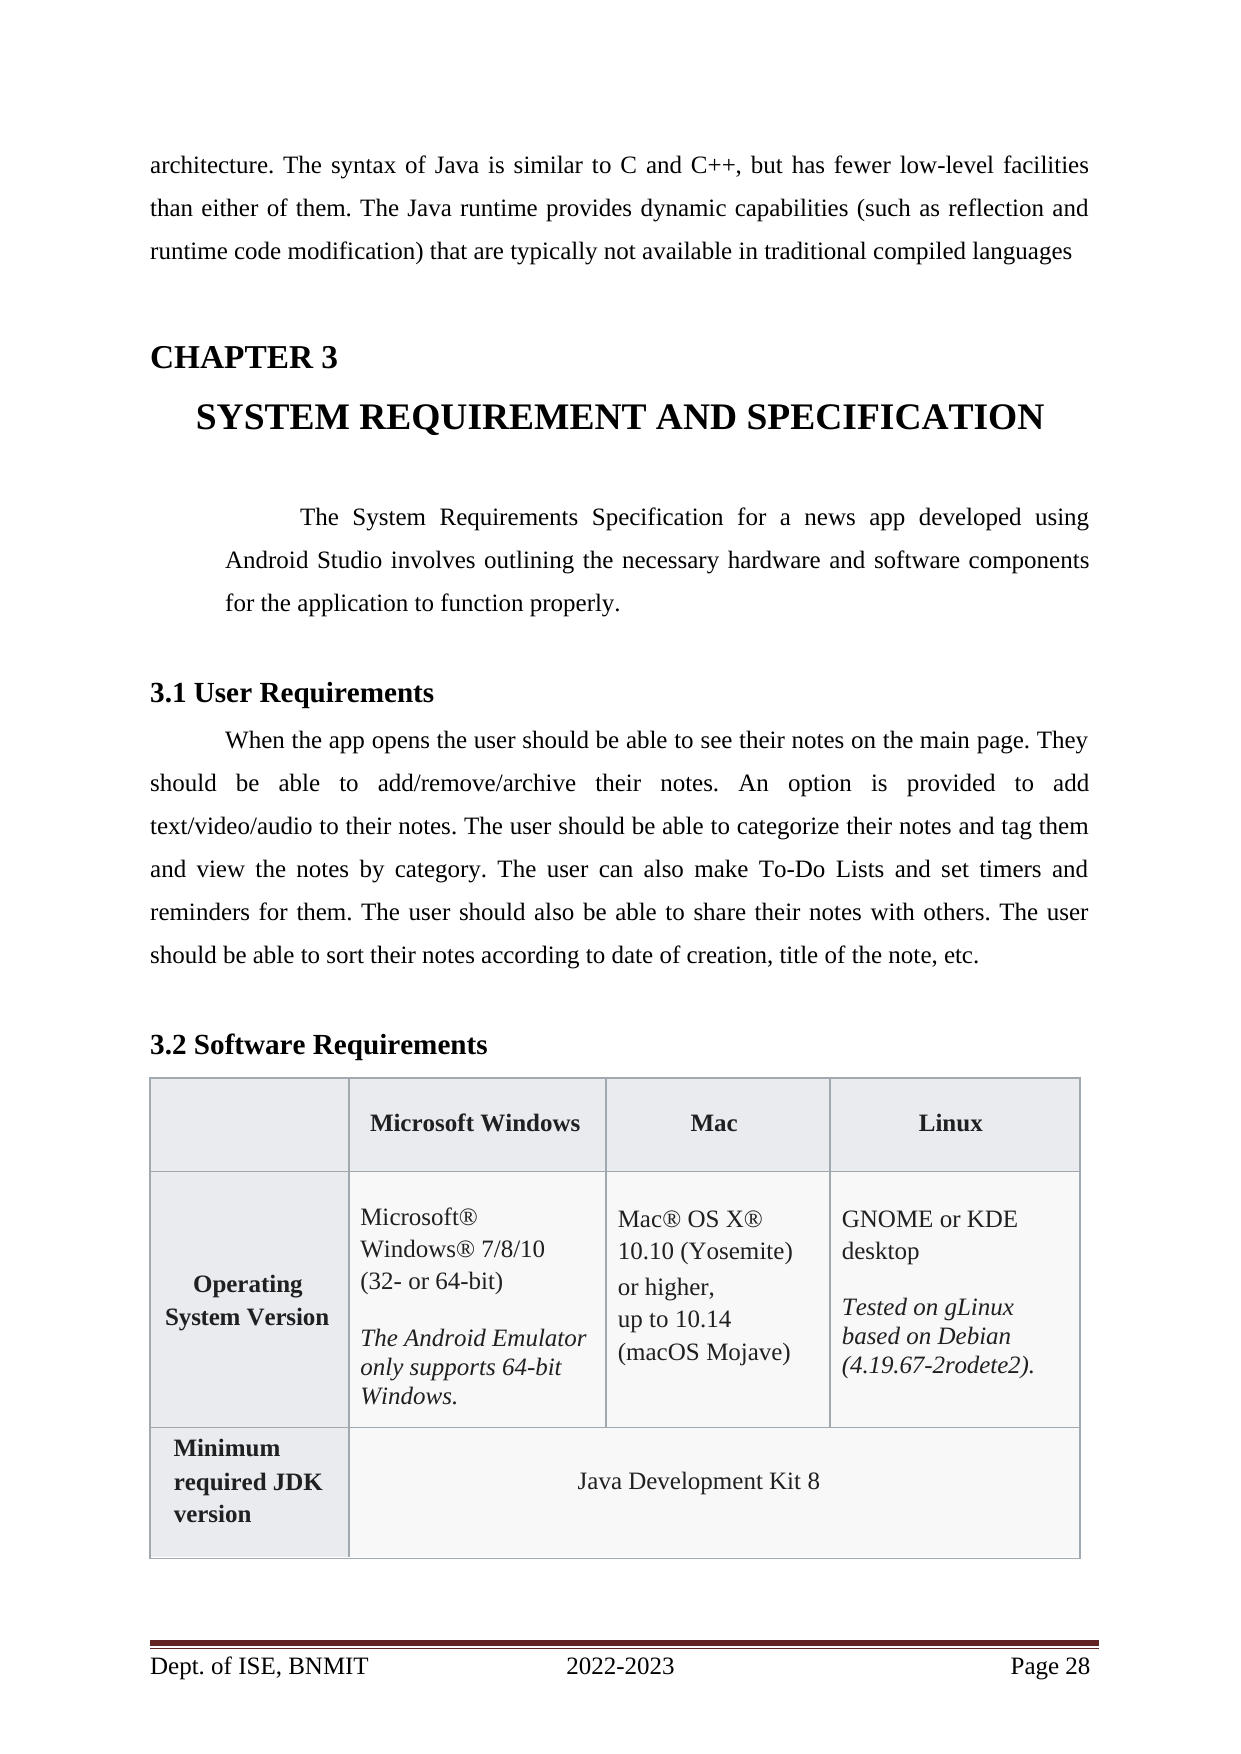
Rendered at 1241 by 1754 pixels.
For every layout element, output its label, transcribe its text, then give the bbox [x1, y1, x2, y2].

table_cell Operating System Version [151, 1172, 348, 1427]
table_cell Windows® 7/8/10 [350, 1234, 605, 1265]
text When the app opens the user should be able to see their notes on the main page. They should be able to add/remove/archive their notes. An option is provided to add text/video/audio to their notes. The user should be able to categorize their notes and tag them and view the notes by category. The user can also make To-Do Lists and set timers and reminders for them. The user should also be able to share their notes with others. The user should be able to sort their notes according to date of creation, title of the note, etc. [150, 725, 1090, 969]
table_cell Tested on gLinux based on Debian (4.19.67-2rodete2). [831, 1265, 1079, 1427]
table_cell Java Development Kit 8 [350, 1428, 1079, 1557]
table_header Mac [607, 1079, 829, 1171]
table_cell (32- or 64-bit) The Android Emulator only supports 64-bit Windows. [350, 1265, 605, 1427]
table_header Linux [831, 1079, 1079, 1171]
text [150, 150, 1090, 265]
table_cell Minimum required JDK version [151, 1428, 348, 1557]
text SYSTEM REQUIREMENT AND SPECIFICATION [150, 394, 1090, 437]
table_header [151, 1079, 348, 1171]
table_cell Microsoft® [350, 1172, 605, 1234]
text 3.2 Software Requirements [150, 1027, 1090, 1060]
text CHAPTER 3 [150, 337, 1090, 375]
table_cell Mac® OS X® [607, 1172, 829, 1234]
table_cell or higher, up to 10.14 (macOS Mojave) [607, 1265, 829, 1427]
table_header Microsoft Windows [350, 1079, 605, 1171]
table_cell GNOME or KDE [831, 1172, 1079, 1234]
table_cell 10.10 (Yosemite) [607, 1234, 829, 1265]
text 3.1 User Requirements [150, 675, 1090, 708]
table_cell desktop [831, 1234, 1079, 1265]
text The System Requirements Specification for a news app developed using Android Studio involves outlining the necessary hardware and software components for the application to function properly. [225, 502, 1090, 617]
